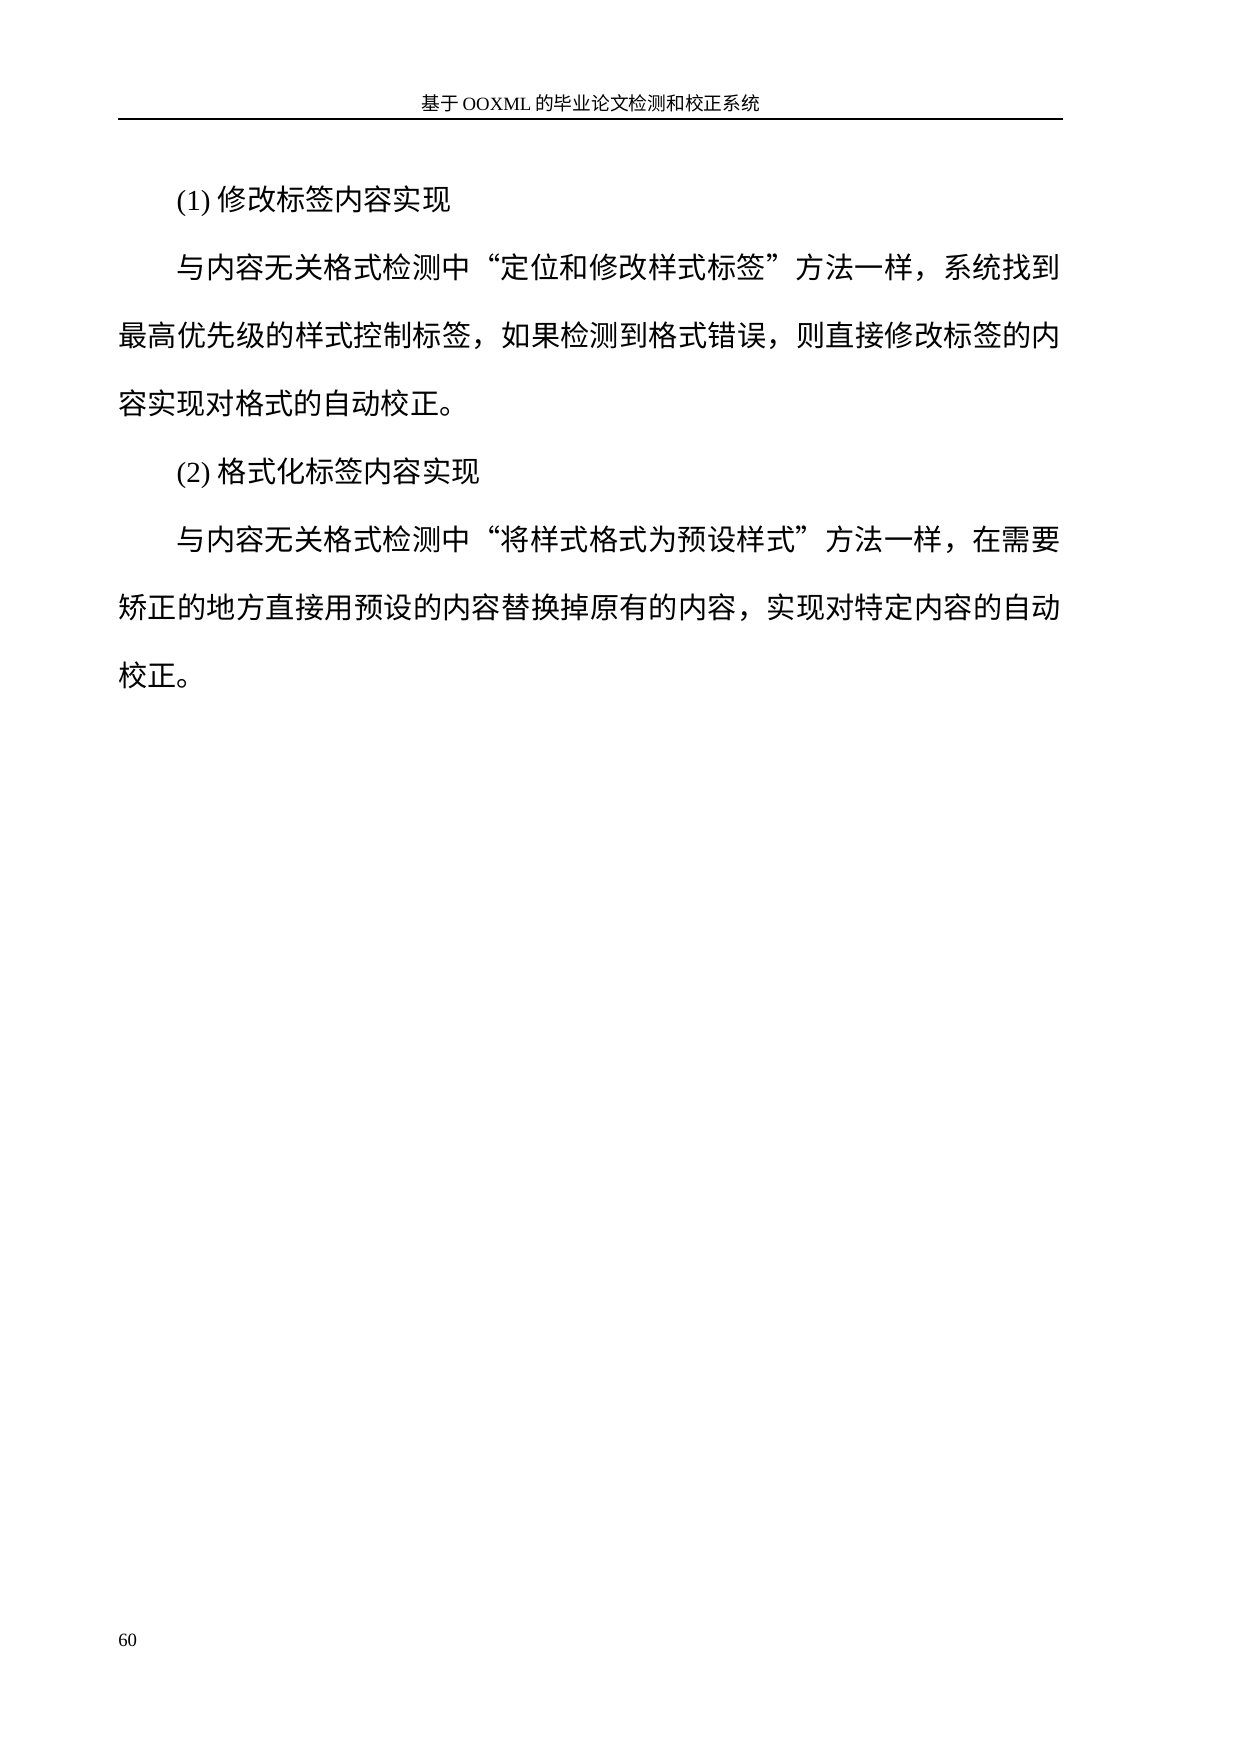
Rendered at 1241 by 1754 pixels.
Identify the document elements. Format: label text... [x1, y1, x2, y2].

list 格式化标签内容实现 [118, 436, 1063, 503]
list 修改标签内容实现 [118, 164, 1063, 232]
text 与内容无关格式检测中“定位和修改样式标签”方法一样，系统找到最高优先级的样式控制标签，如果检测到格式错误，则直接修改标签的内容实现对格式的自动校正。 [118, 232, 1063, 436]
text 与内容无关格式检测中“将样式格式为预设样式”方法一样，在需要矫正的地方直接用预设的内容替换掉原有的内容，实现对特定内容的自动校正。 [118, 503, 1063, 707]
